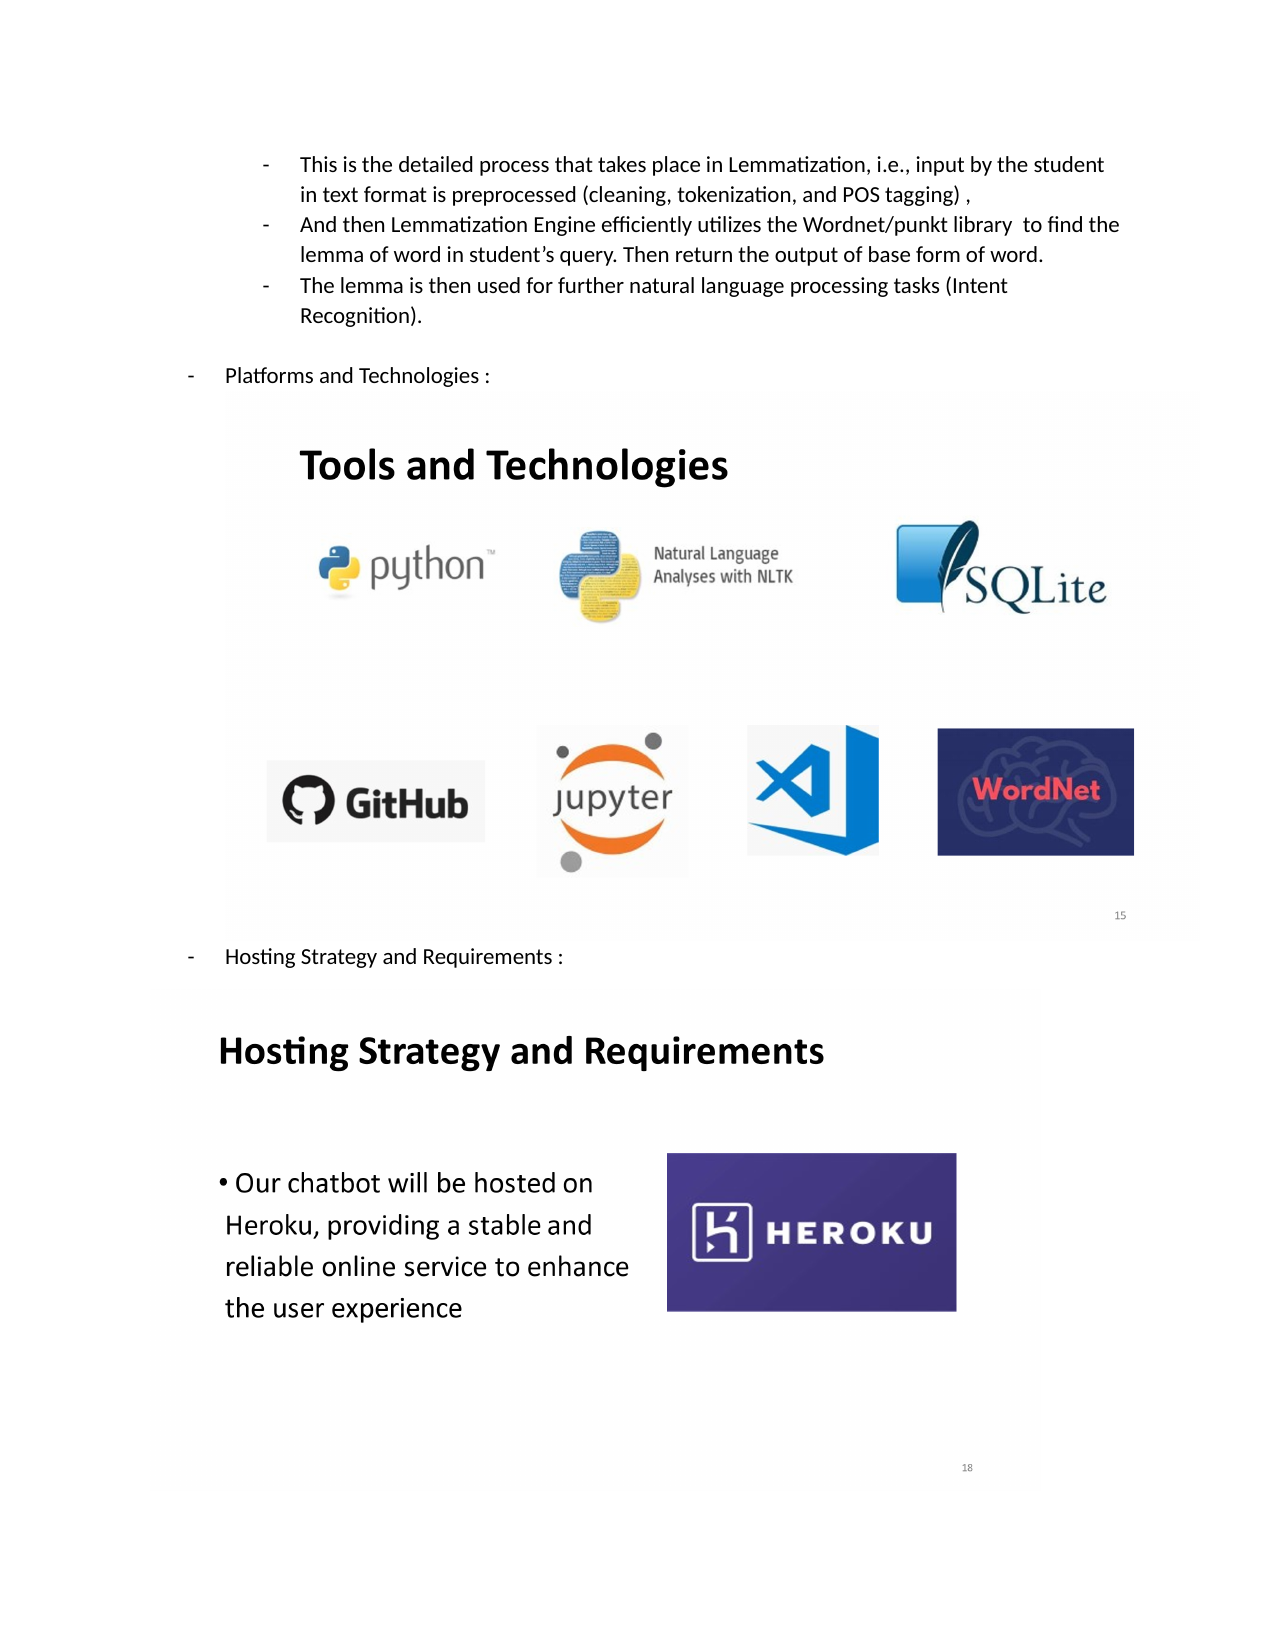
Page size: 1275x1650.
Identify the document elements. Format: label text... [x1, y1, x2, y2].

list The lemma is then used for further natural language processing tasks (Intent Recognition). [262, 271, 1125, 329]
list This is the detailed process that takes place in Lemmatization, i.e., input by the student in text format is preprocessed (cleaning, tokenization, and POS tagging) , [262, 150, 1125, 208]
picture [150, 989, 1041, 1491]
picture [225, 391, 1200, 941]
list And then Lemmatization Engine efficiently utilizes the Wordnet/punkt library to find the lemma of word in student’s query. Then return the output of base form of word. [262, 210, 1125, 269]
list Platforms and Technologies : [187, 361, 1125, 389]
list Hosting Strategy and Requirements : [187, 942, 1125, 970]
